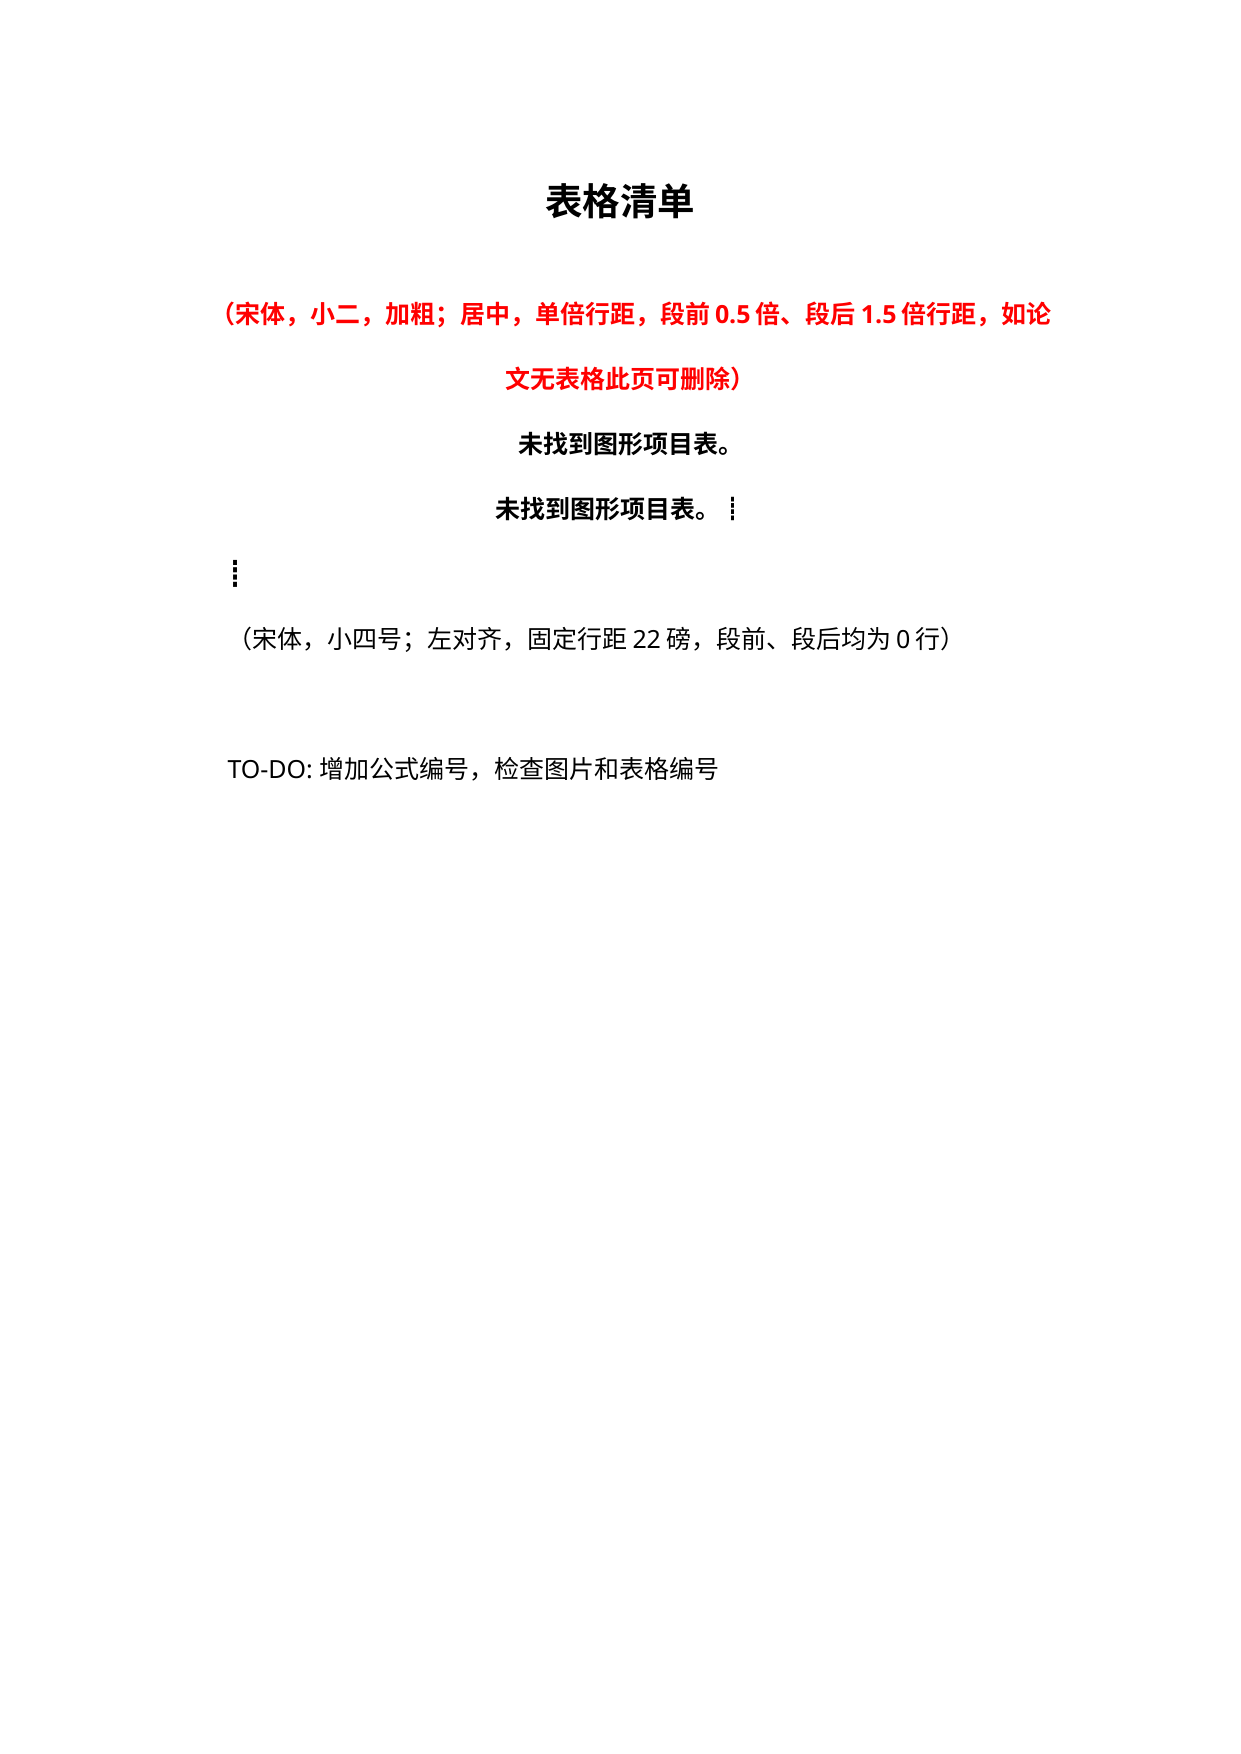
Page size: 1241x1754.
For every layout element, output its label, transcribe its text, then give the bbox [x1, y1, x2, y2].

text 表格清单 [177, 166, 1063, 231]
text ┋ [177, 540, 1063, 605]
text 未找到图形项目表。┋ [177, 475, 1063, 540]
text （宋体，小四号；左对齐，固定行距22磅，段前、段后均为0行） [177, 605, 1063, 670]
text （宋体，小二，加粗；居中，单倍行距，段前0.5倍、段后1.5倍行距，如论文无表格此页可删除） [198, 280, 1063, 410]
text 未找到图形项目表。 [198, 410, 1063, 475]
text TO-DO: 增加公式编号，检查图片和表格编号 [177, 735, 1063, 800]
